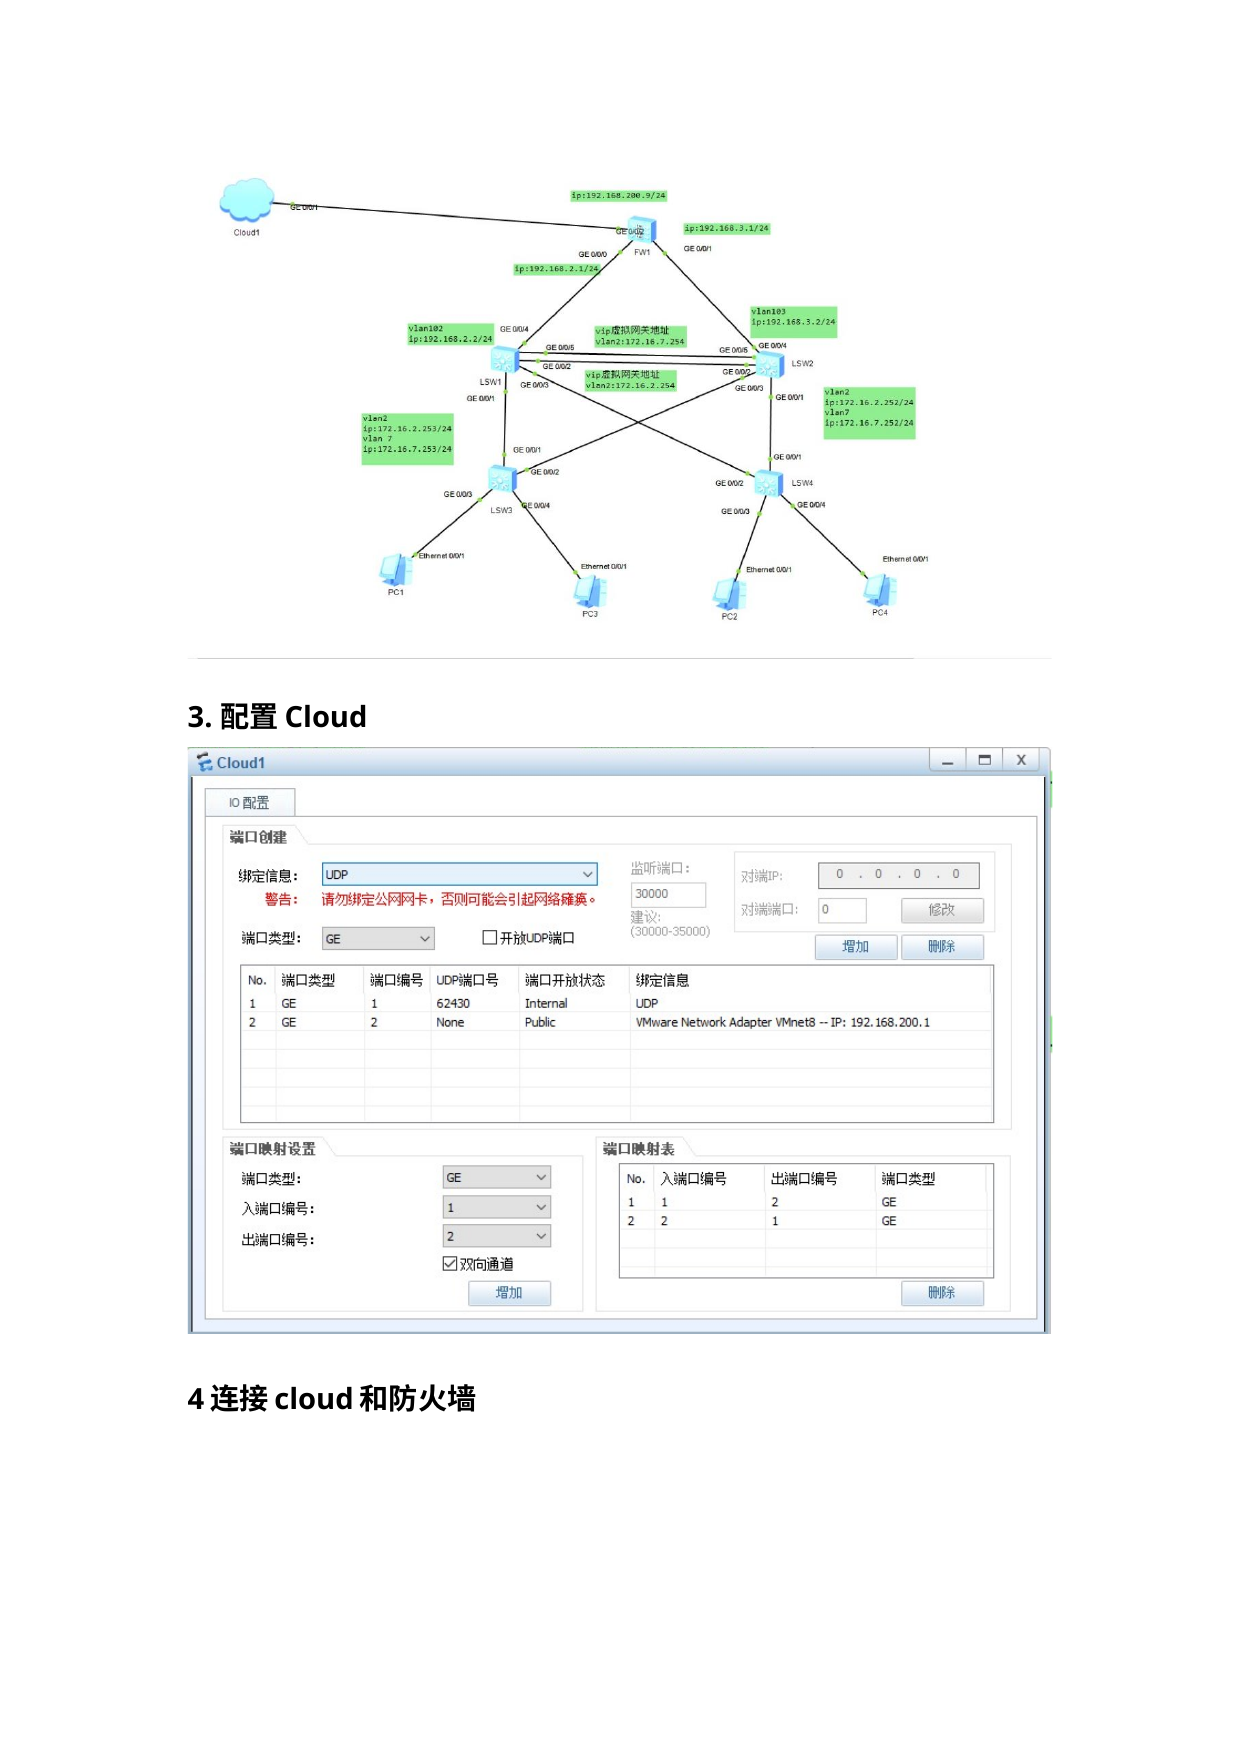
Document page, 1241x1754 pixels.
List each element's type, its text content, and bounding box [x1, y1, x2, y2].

picture [187, 162, 1052, 659]
picture [187, 747, 1053, 1334]
text 3. 配置Cloud [187, 682, 1053, 747]
list 4连接cloud和防火墙 [187, 1364, 1053, 1429]
